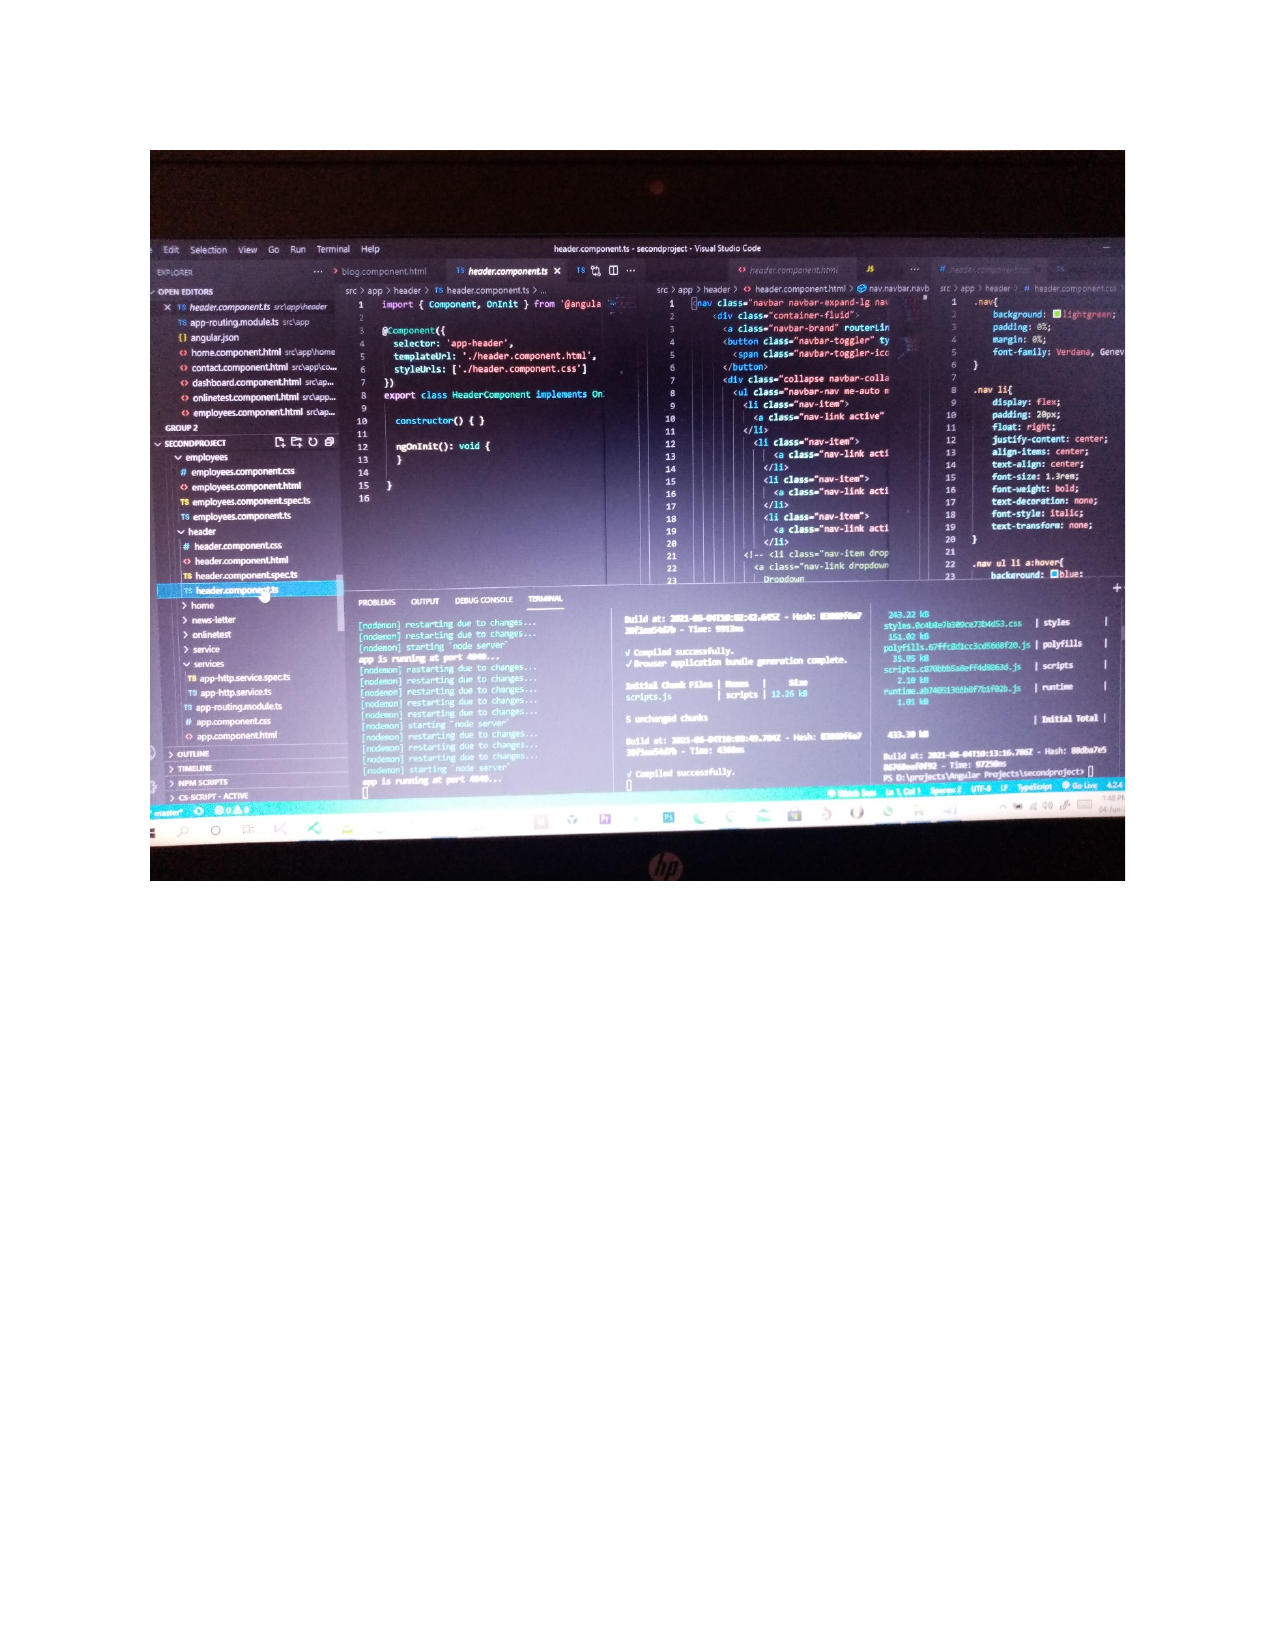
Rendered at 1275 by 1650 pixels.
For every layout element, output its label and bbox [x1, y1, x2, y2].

picture [150, 150, 1125, 881]
